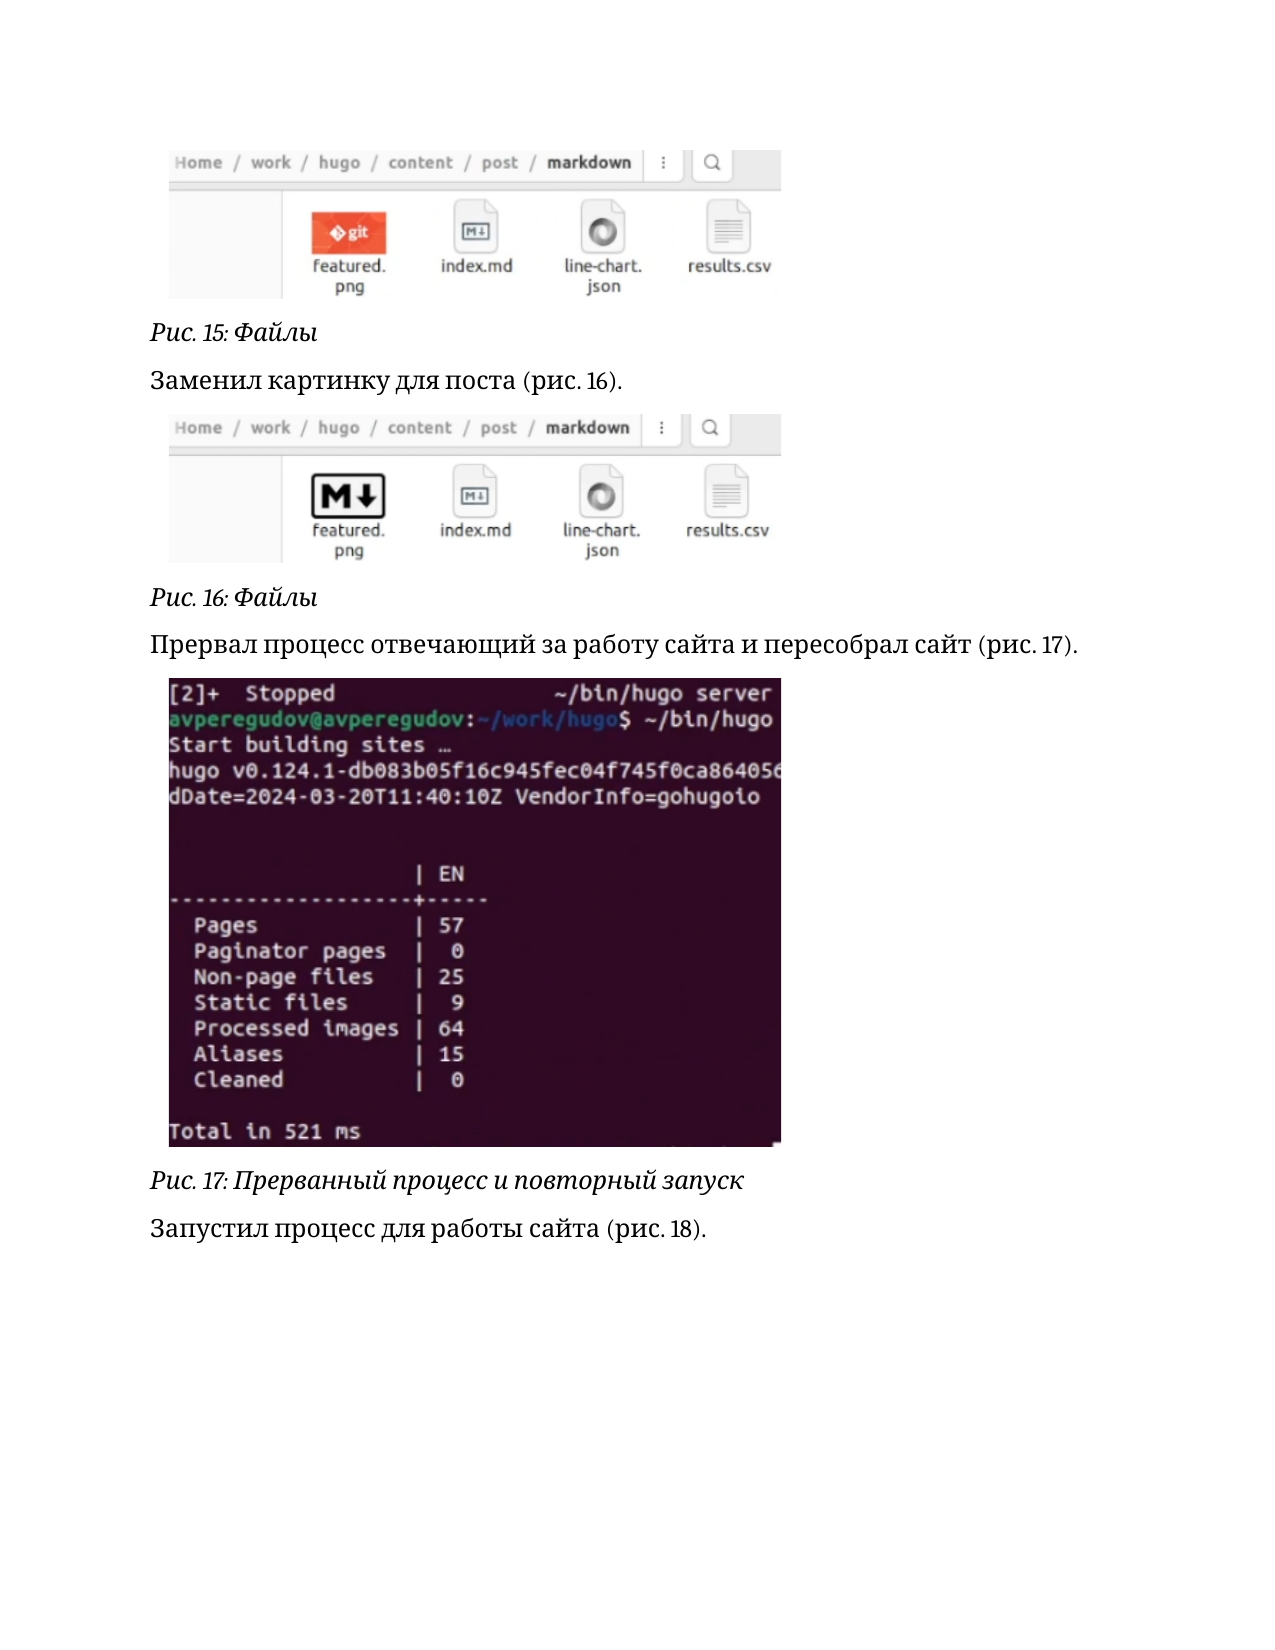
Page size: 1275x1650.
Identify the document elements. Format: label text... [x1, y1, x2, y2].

picture [168, 678, 782, 1147]
text Заменил картинку для поста (рис. 16). [150, 367, 1125, 395]
text Рис. 16: Файлы [150, 584, 1125, 612]
text Прервал процесс отвечающий за работу сайта и пересобрал сайт (рис. 17). [150, 631, 1125, 660]
picture [168, 150, 782, 299]
text Рис. 17: Прерванный процесс и повторный запуск [150, 1167, 1125, 1196]
picture [168, 414, 782, 563]
text Рис. 15: Файлы [150, 319, 1125, 348]
text Запустил процесс для работы сайта (рис. 18). [150, 1214, 1125, 1243]
